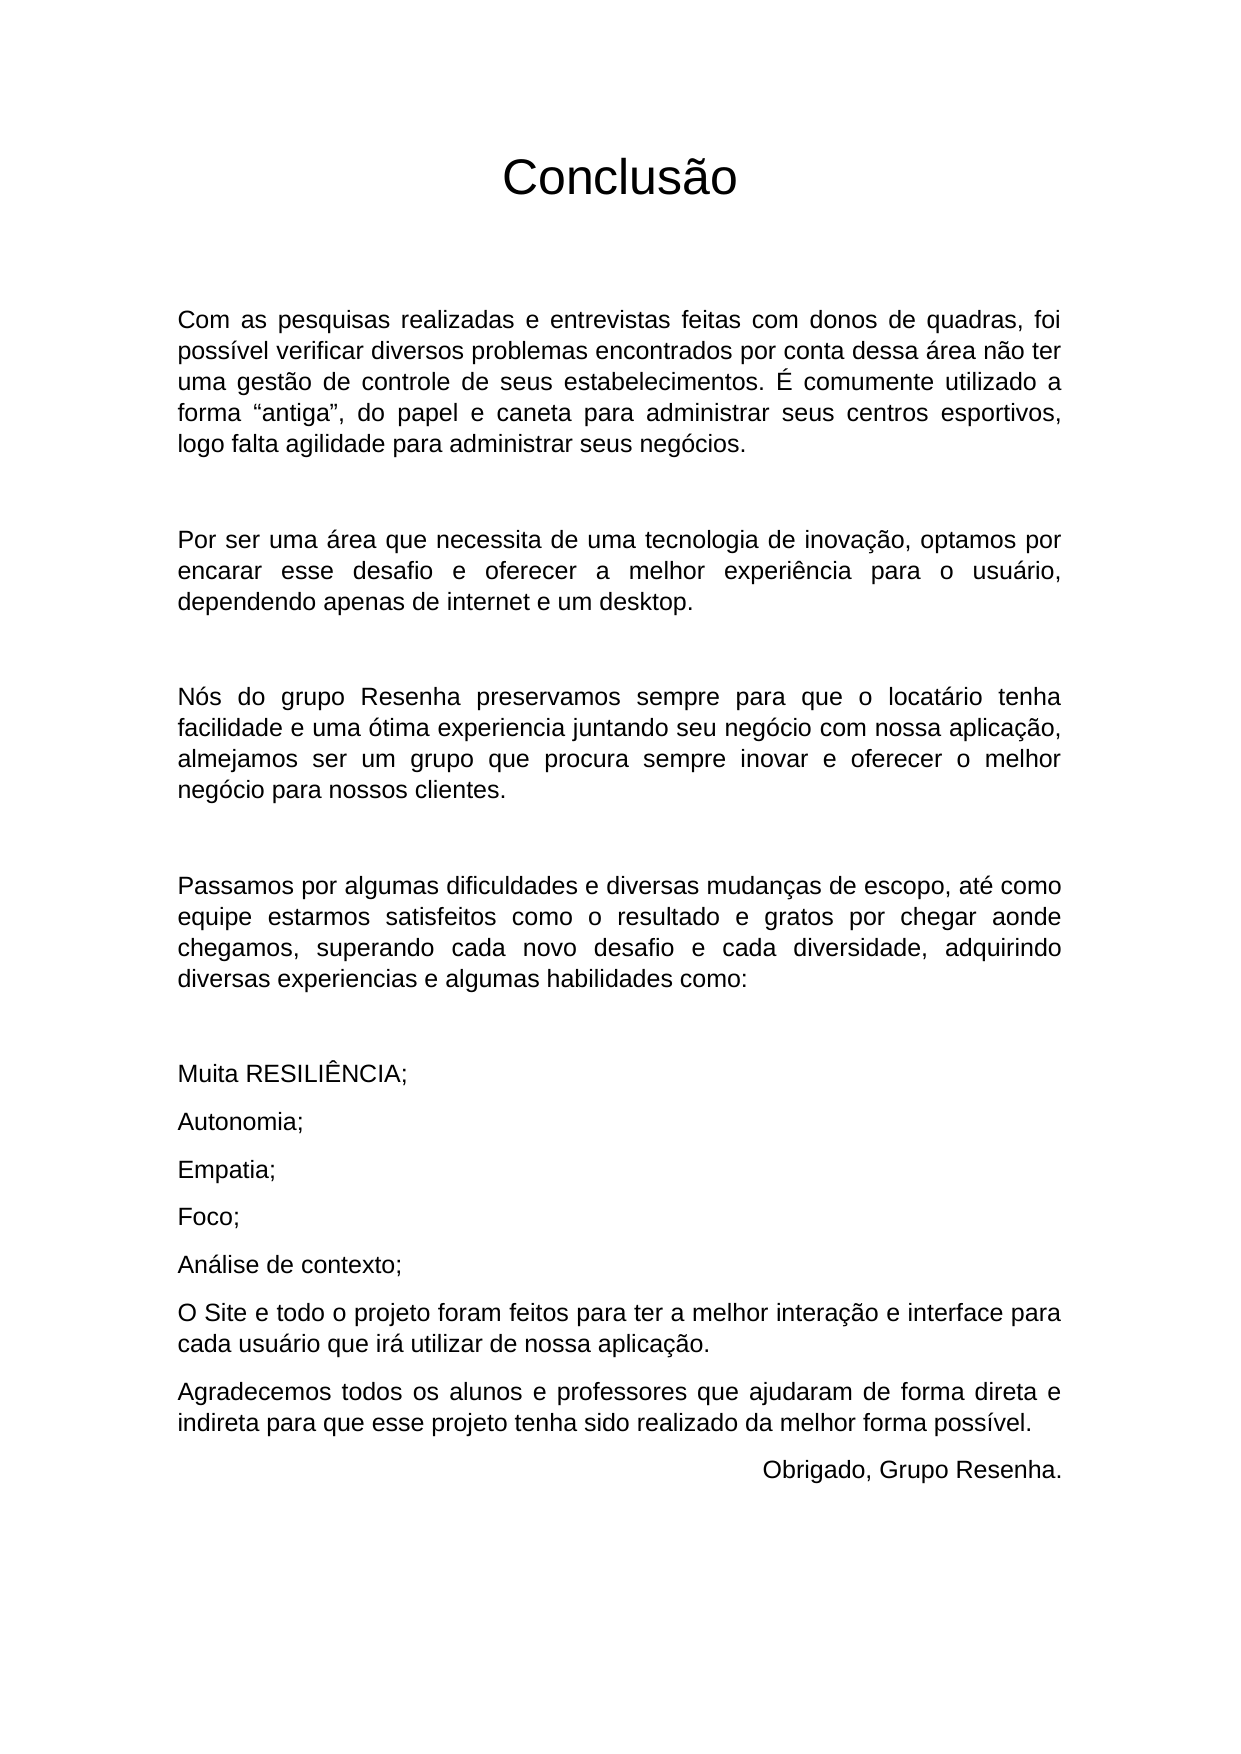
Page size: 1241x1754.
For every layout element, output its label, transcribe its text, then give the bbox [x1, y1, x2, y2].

text Empatia; [177, 1155, 1063, 1183]
text Nós do grupo Resenha preservamos sempre para que o locatário tenha facilidade e uma ótima experiencia juntando seu negócio com nossa aplicação, almejamos ser um grupo que procura sempre inovar e oferecer o melhor negócio para nossos clientes. [177, 682, 1063, 804]
text Autonomia; [177, 1107, 1063, 1136]
text Foco; [177, 1202, 1063, 1231]
text Com as pesquisas realizadas e entrevistas feitas com donos de quadras, foi possível verificar diversos problemas encontrados por conta dessa área não ter uma gestão de controle de seus estabelecimentos. É comumente utilizado a forma “antiga”, do papel e caneta para administrar seus centros esportivos, logo falta agilidade para administrar seus negócios. [177, 305, 1063, 458]
text Conclusão [177, 148, 1063, 205]
text Obrigado, Grupo Resenha. [177, 1455, 1063, 1484]
text Agradecemos todos os alunos e professores que ajudaram de forma direta e indireta para que esse projeto tenha sido realizado da melhor forma possível. [177, 1377, 1063, 1436]
text O Site e todo o projeto foram feitos para ter a melhor interação e interface para cada usuário que irá utilizar de nossa aplicação. [177, 1298, 1063, 1358]
text Por ser uma área que necessita de uma tecnologia de inovação, optamos por encarar esse desafio e oferecer a melhor experiência para o usuário, dependendo apenas de internet e um desktop. [177, 525, 1063, 616]
text Muita RESILIÊNCIA; [177, 1059, 1063, 1088]
text Análise de contexto; [177, 1250, 1063, 1279]
text Passamos por algumas dificuldades e diversas mudanças de escopo, até como equipe estarmos satisfeitos como o resultado e gratos por chegar aonde chegamos, superando cada novo desafio e cada diversidade, adquirindo diversas experiencias e algumas habilidades como: [177, 871, 1063, 993]
